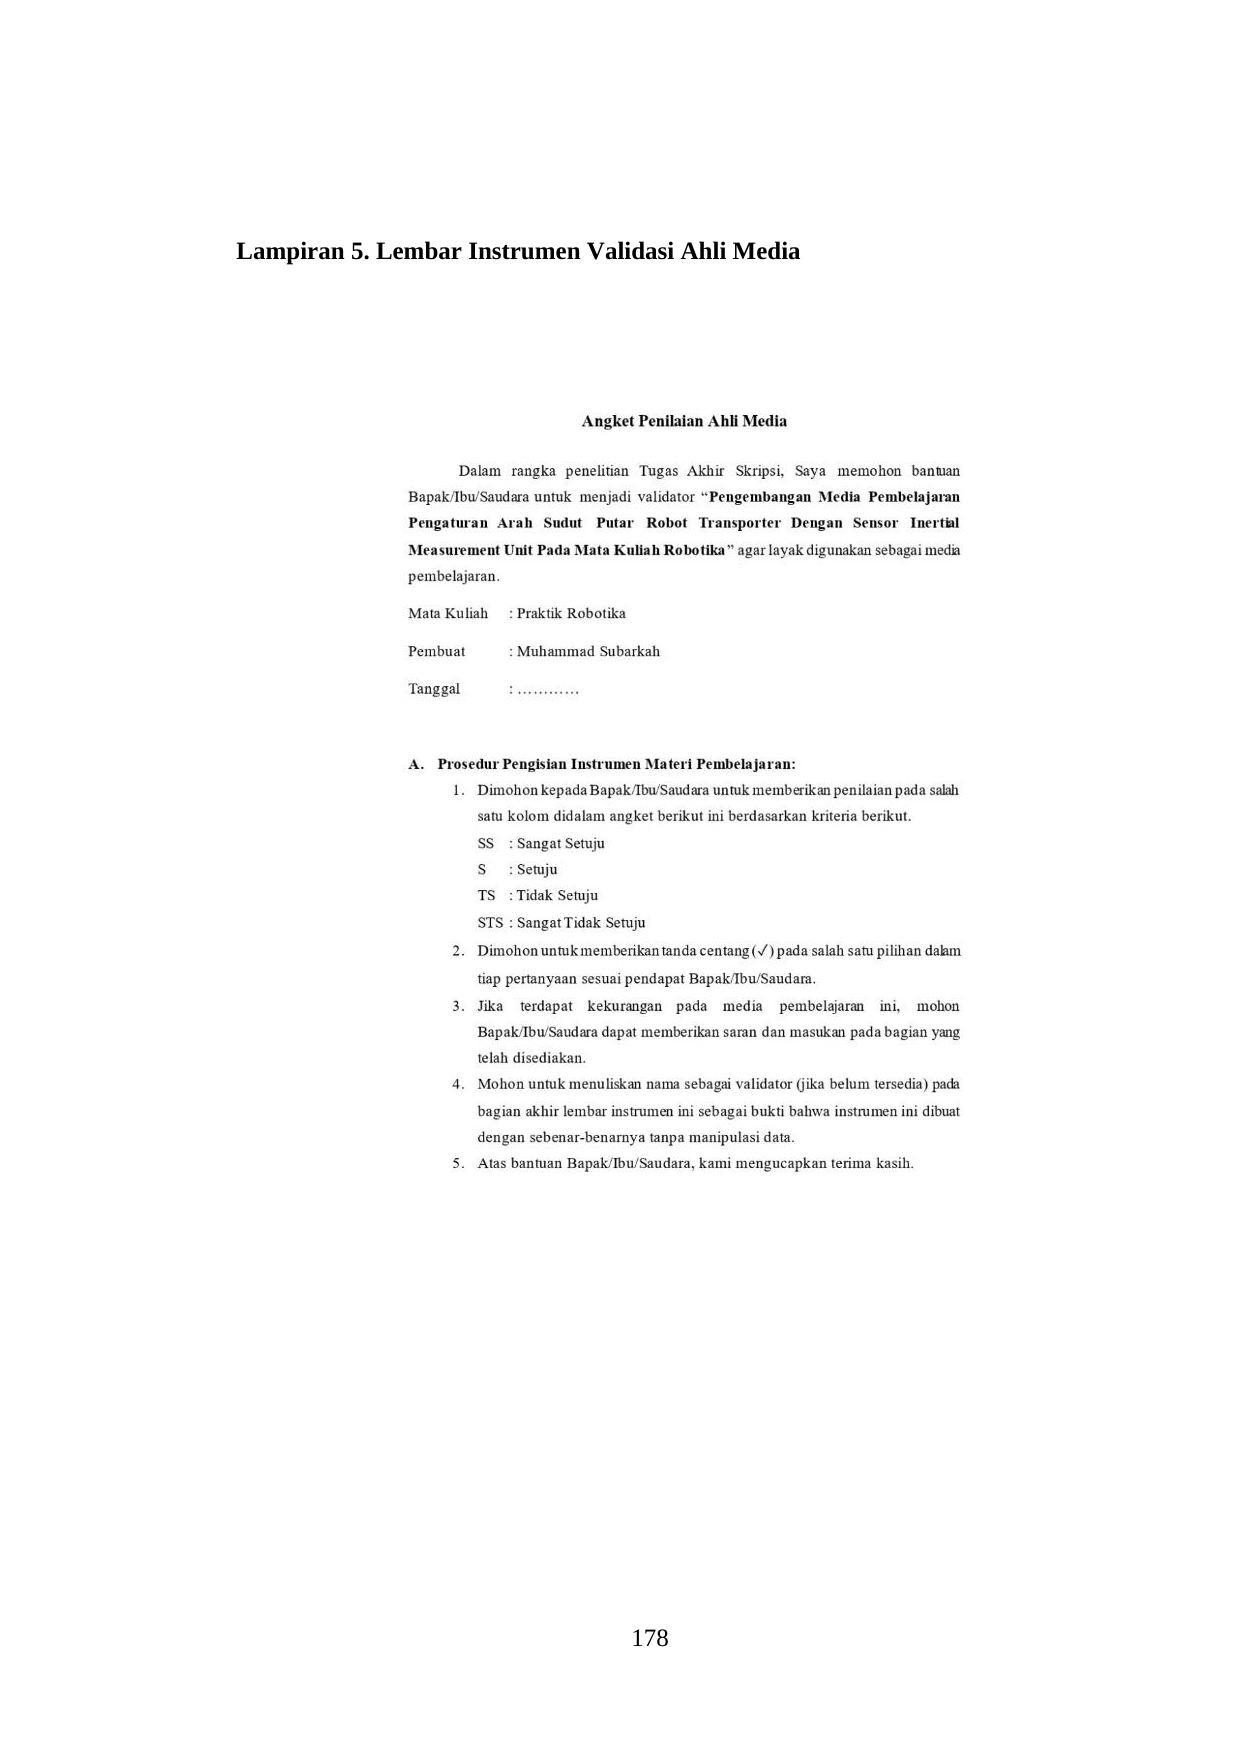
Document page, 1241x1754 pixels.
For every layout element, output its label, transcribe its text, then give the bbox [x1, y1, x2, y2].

text Lampiran 5. Lembar Instrumen Validasi Ahli Media [236, 236, 1063, 265]
picture [251, 293, 1078, 1463]
